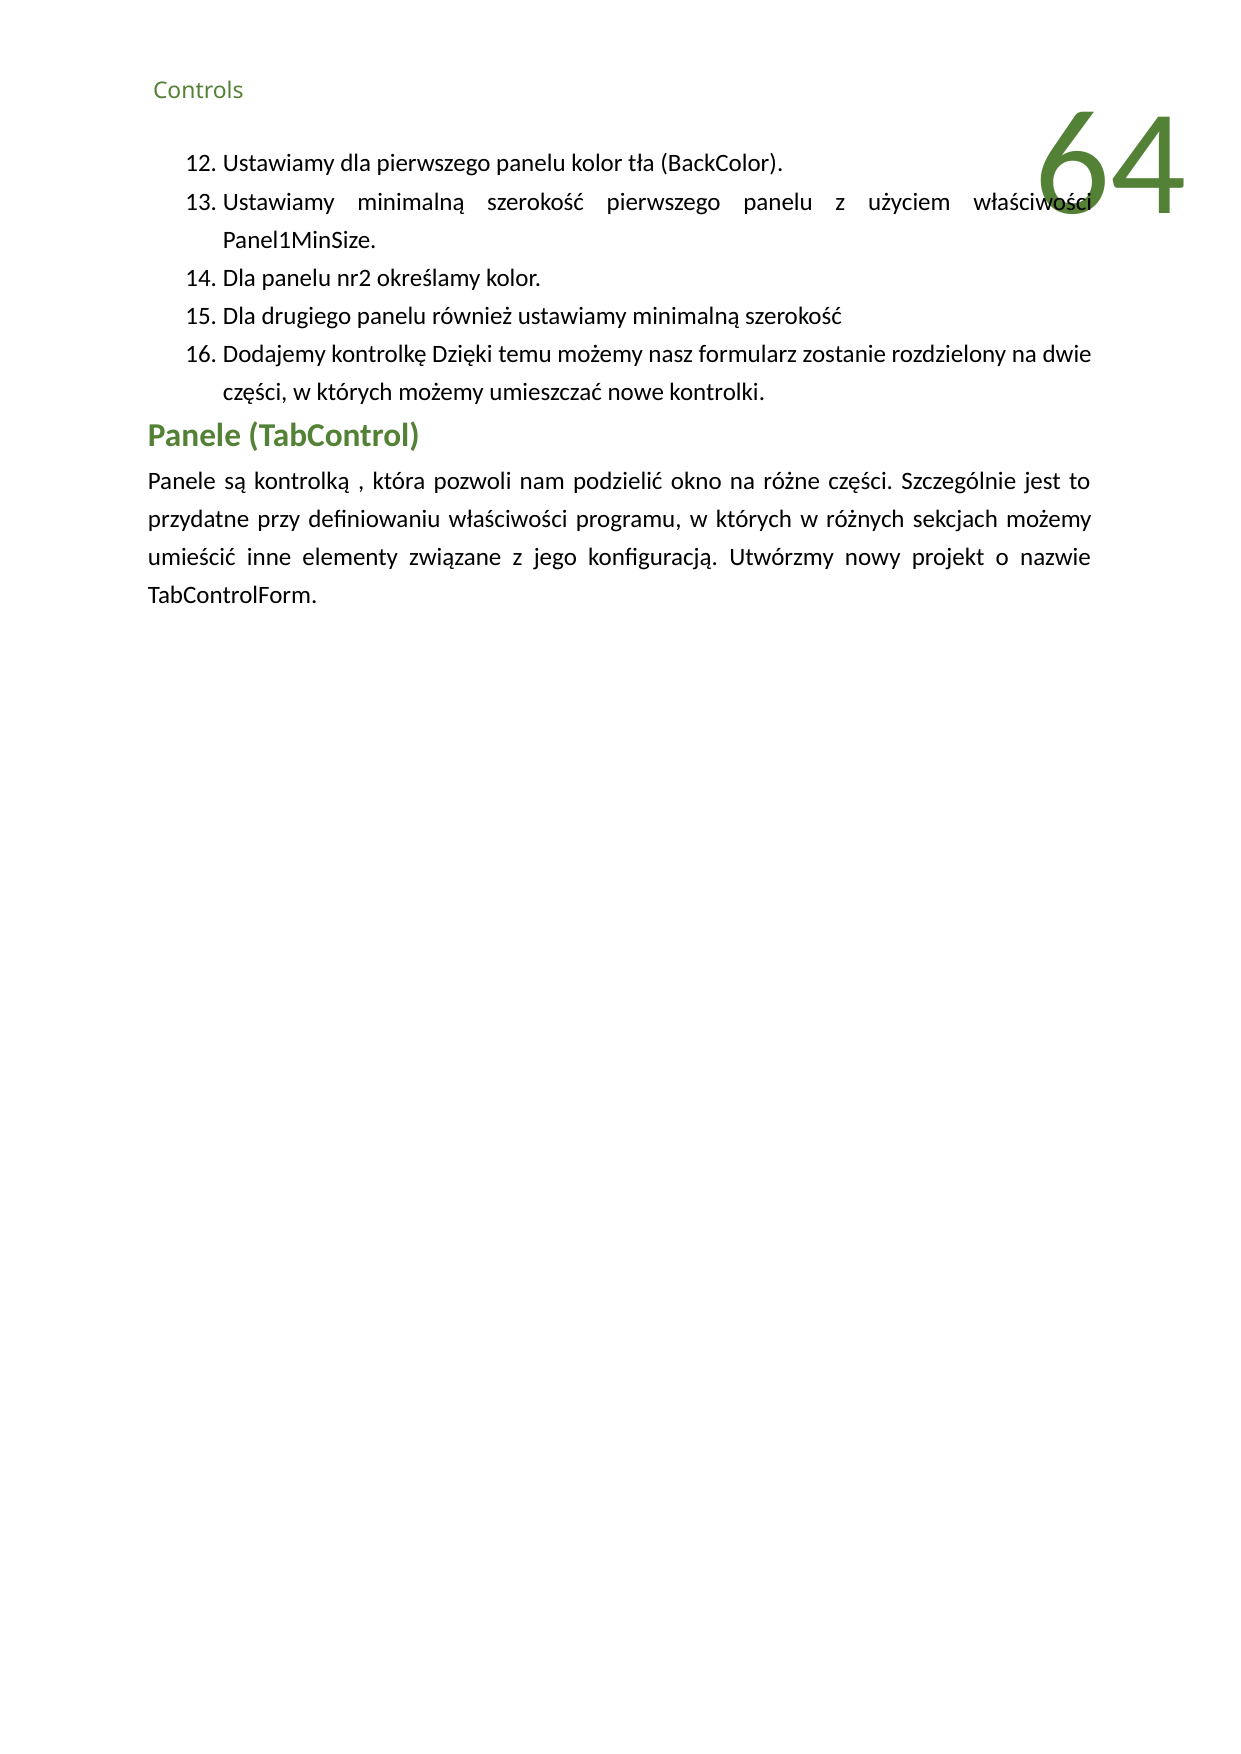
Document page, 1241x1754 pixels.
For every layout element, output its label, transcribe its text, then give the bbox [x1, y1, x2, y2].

text Panele (TabControl) [148, 414, 1093, 455]
list Dodajemy kontrolkę Dzięki temu możemy nasz formularz zostanie rozdzielony na dwie części, w których możemy umieszczać nowe kontrolki. [185, 338, 1093, 407]
list Ustawiamy dla pierwszego panelu kolor tła (BackColor). [185, 148, 1093, 178]
list Ustawiamy minimalną szerokość pierwszego panelu z użyciem właściwości Panel1MinSize. [185, 186, 1093, 254]
list Dla panelu nr2 określamy kolor. [185, 262, 1093, 292]
text Panele są kontrolką , która pozwoli nam podzielić okno na różne części. Szczególnie jest to przydatne przy definiowaniu właściwości programu, w których w różnych sekcjach możemy umieścić inne elementy związane z jego konfiguracją. Utwórzmy nowy projekt o nazwie TabControlForm. [148, 465, 1093, 610]
list Dla drugiego panelu również ustawiamy minimalną szerokość [185, 300, 1093, 331]
